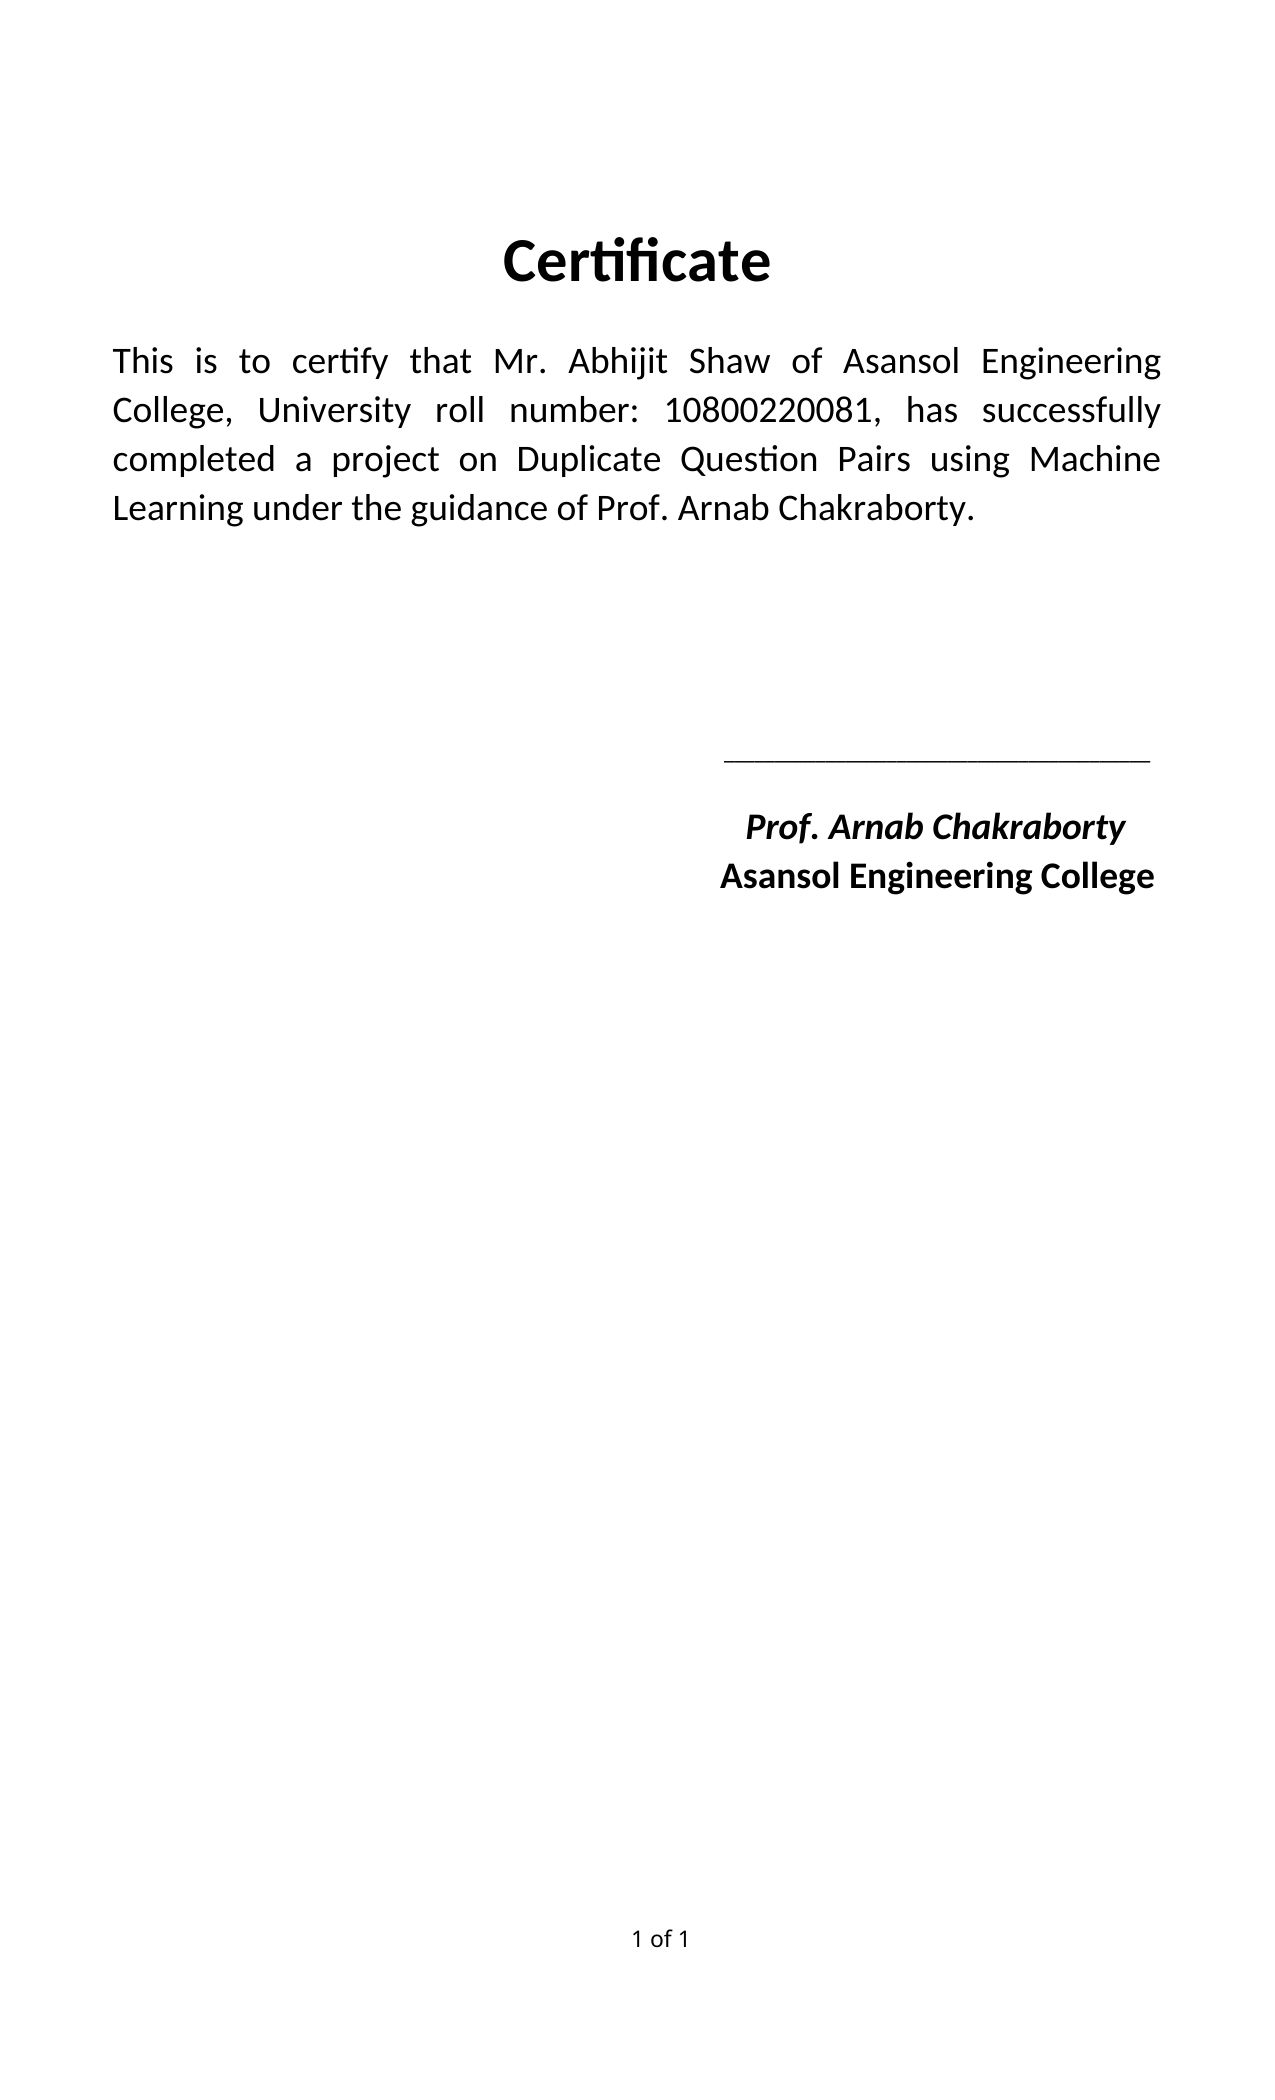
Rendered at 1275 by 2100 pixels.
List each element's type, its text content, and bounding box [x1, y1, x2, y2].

text Prof. Arnab Chakraborty [712, 803, 1162, 848]
text Asansol Engineering College [712, 852, 1162, 898]
text __________________________________________ [712, 701, 1162, 766]
text This is to certify that Mr. Abhijit Shaw of Asansol Engineering College, University roll number: 10800220081, has successfully completed a project on Duplicate Question Pairs using Machine Learning under the guidance of Prof. Arnab Chakraborty. [112, 337, 1162, 529]
subtitle Certificate [112, 221, 1162, 297]
